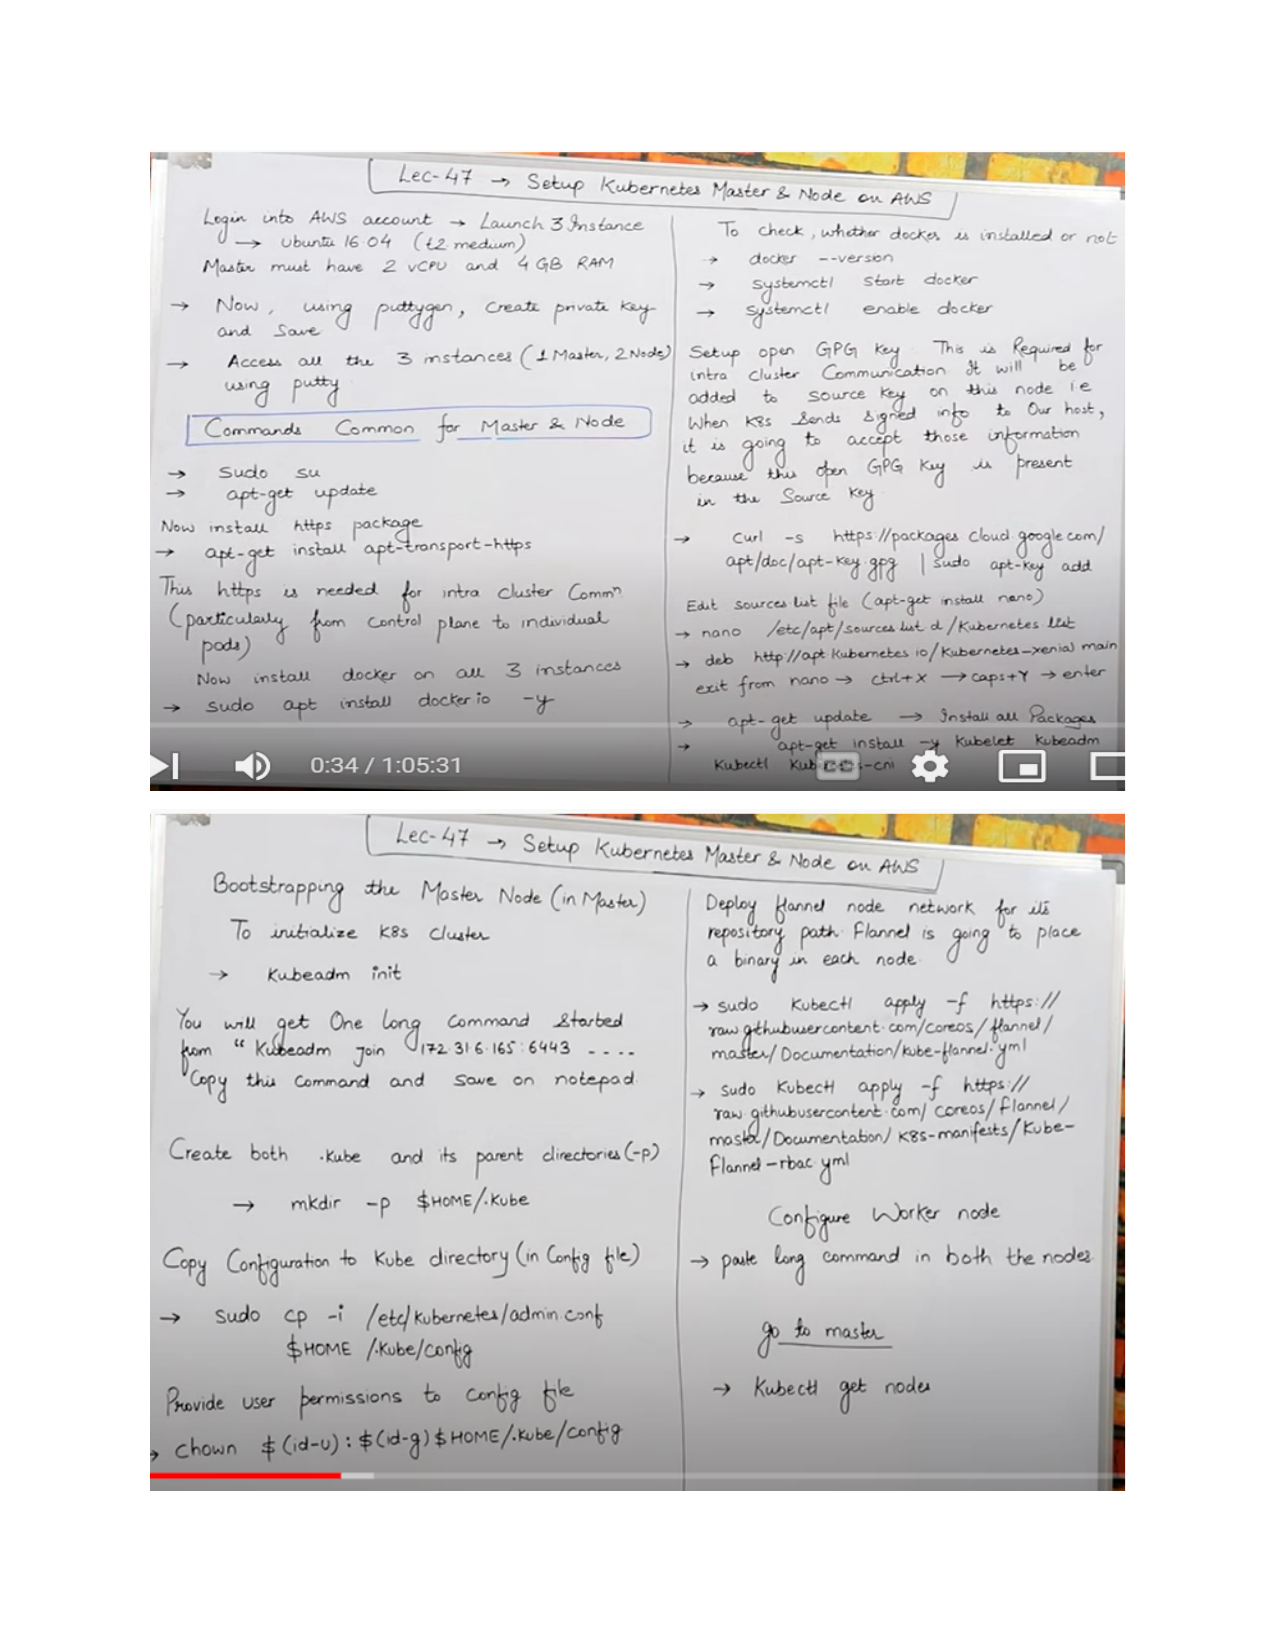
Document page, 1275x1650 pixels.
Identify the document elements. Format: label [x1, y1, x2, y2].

picture [150, 809, 1125, 1491]
picture [150, 150, 1125, 791]
